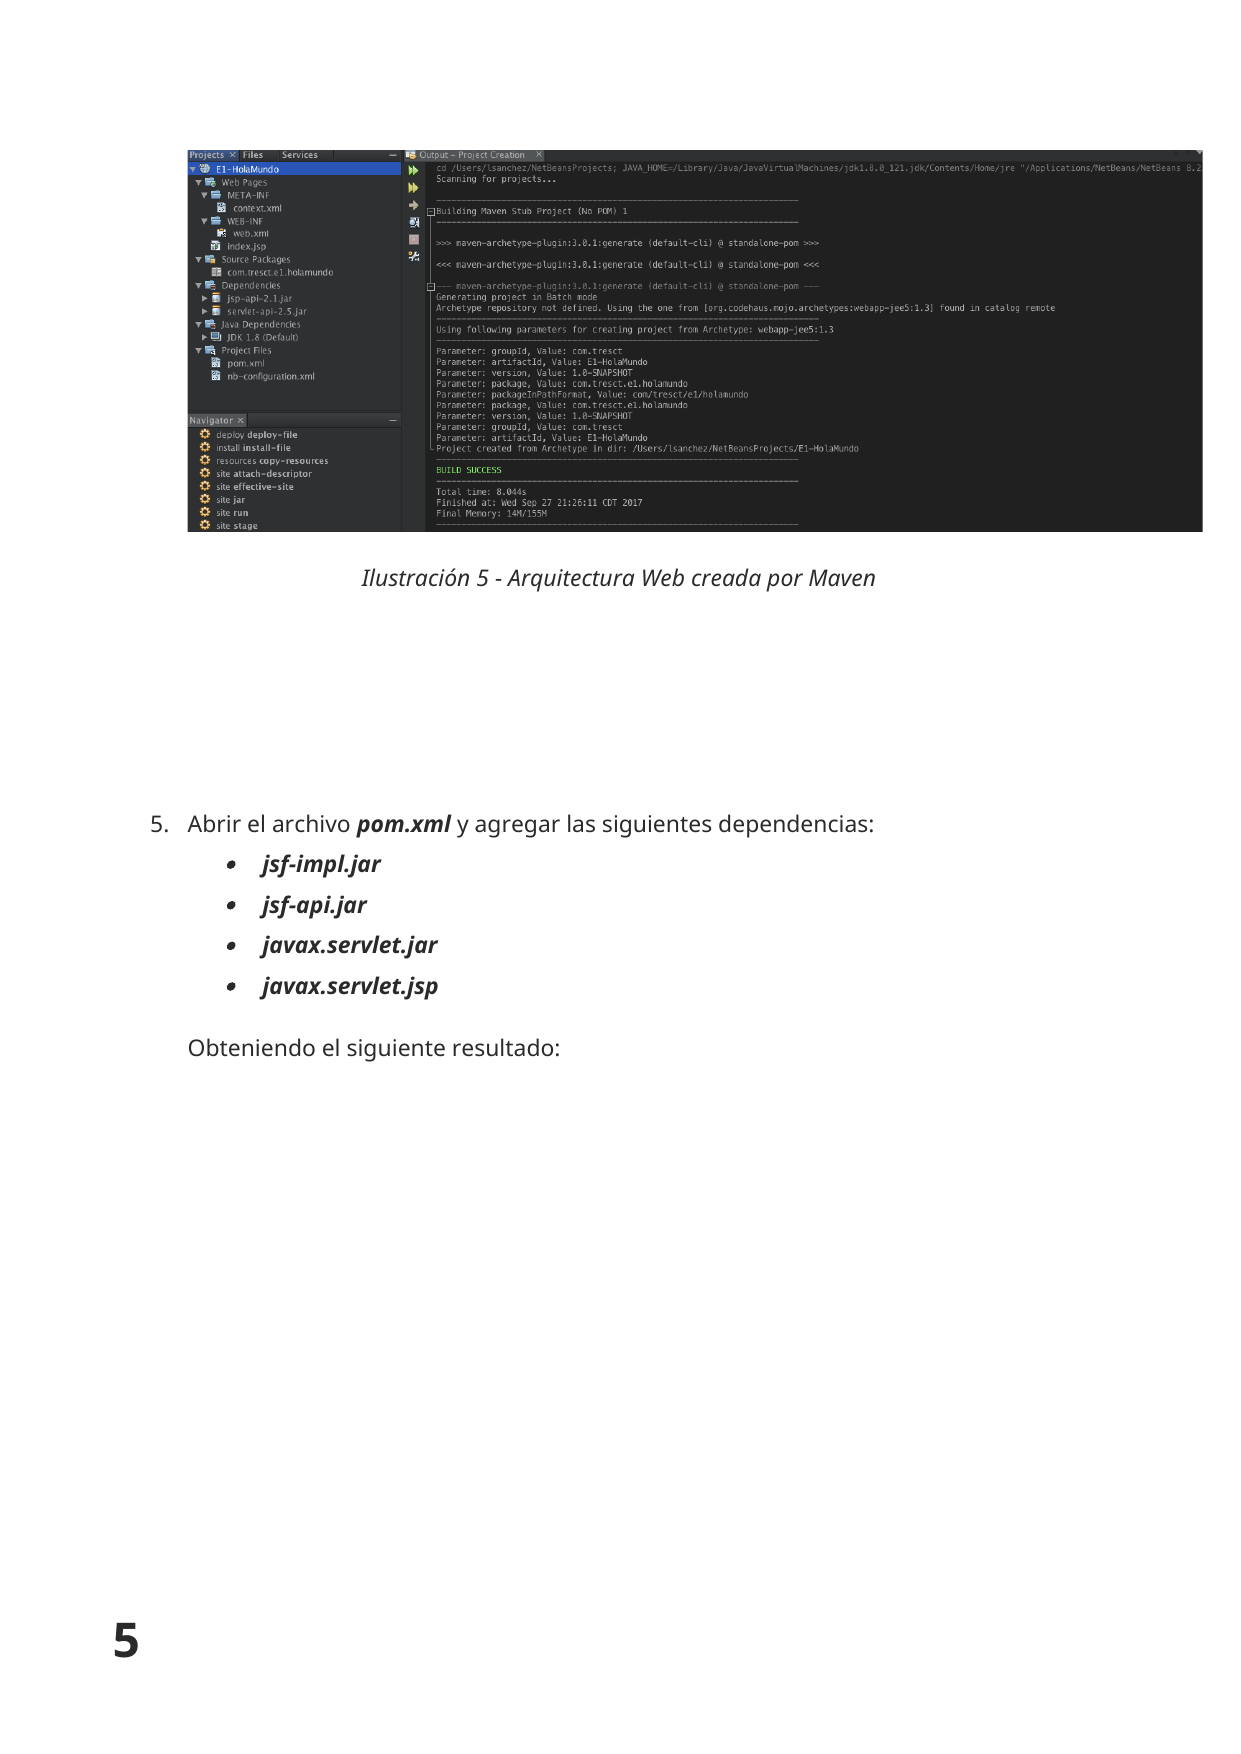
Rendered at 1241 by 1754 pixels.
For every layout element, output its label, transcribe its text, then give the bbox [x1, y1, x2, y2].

list jsf-impl.jar [225, 848, 1128, 879]
picture [187, 150, 1203, 532]
text Obteniendo el siguiente resultado: [187, 1032, 1128, 1063]
list javax.servlet.jsp [225, 970, 1128, 1001]
text Ilustración 5 - Arquitectura Web creada por Maven [112, 562, 1128, 593]
list jsf-api.jar [225, 889, 1128, 920]
list javax.servlet.jar [225, 929, 1128, 961]
list Abrir el archivo pom.xml y agregar las siguientes dependencias: [150, 808, 1128, 839]
